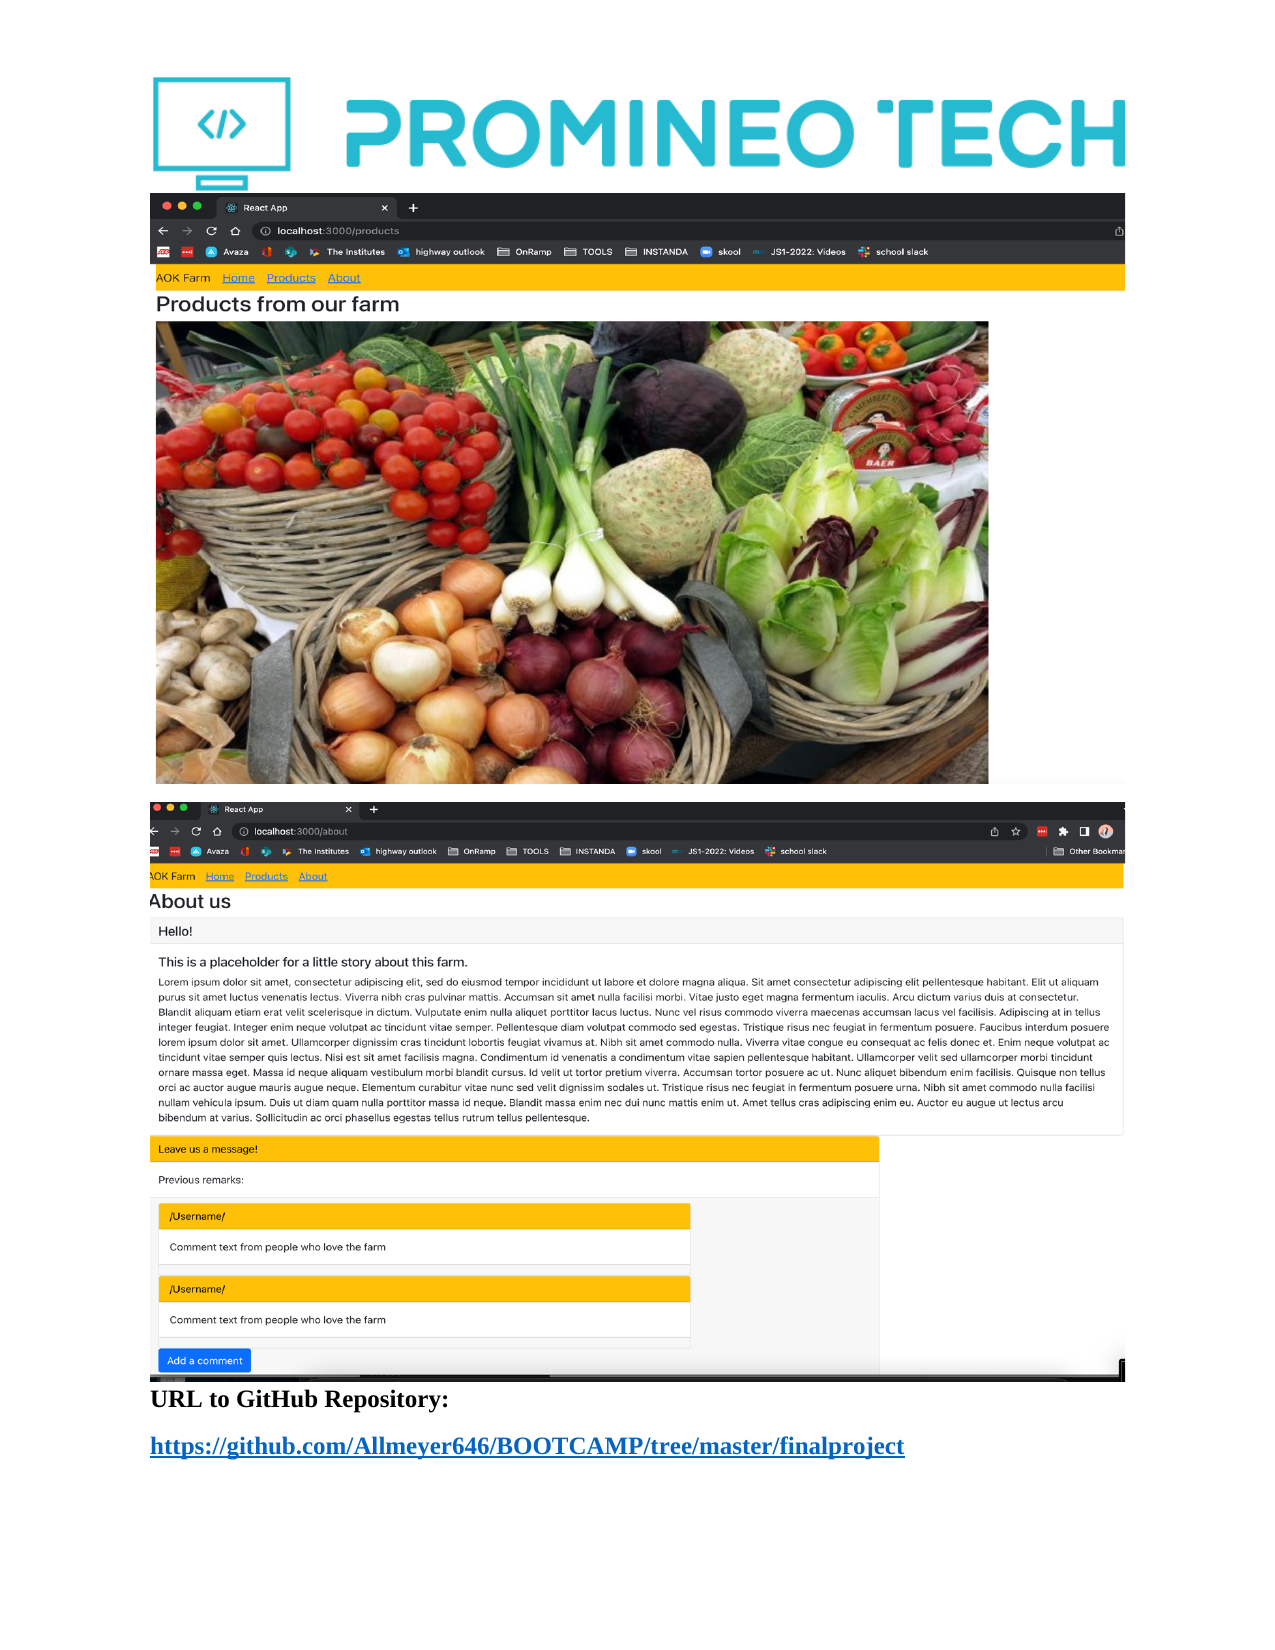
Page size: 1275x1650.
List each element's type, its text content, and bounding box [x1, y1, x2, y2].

picture [150, 75, 1125, 784]
text URL to GitHub Repository: [150, 1382, 1125, 1412]
text https://github.com/Allmeyer646/BOOTCAMP/tree/master/finalproject [150, 1431, 1125, 1460]
picture [150, 802, 1125, 1382]
